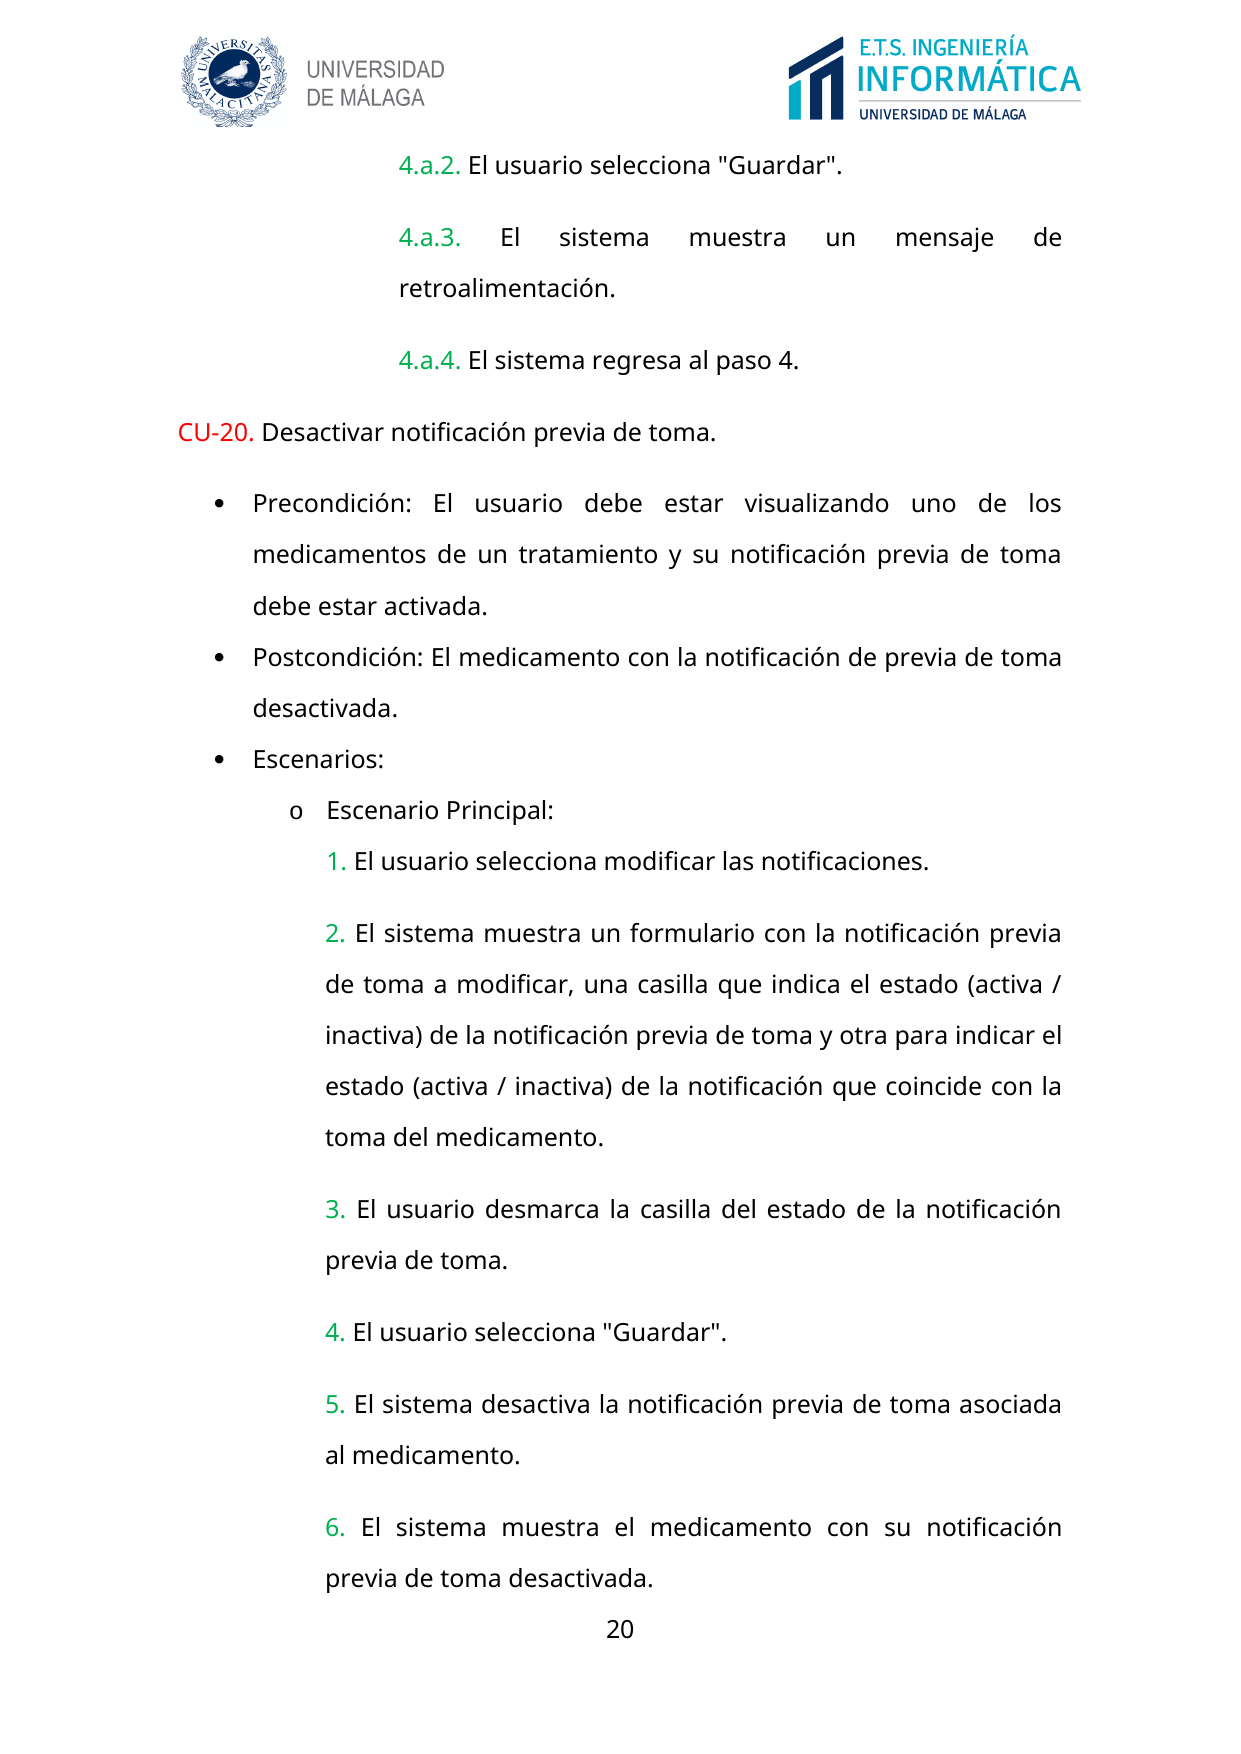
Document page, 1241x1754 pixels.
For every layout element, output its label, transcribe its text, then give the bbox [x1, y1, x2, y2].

picture [180, 35, 477, 127]
text 2. El sistema muestra un formulario con la notificación previa de toma a modificar, una casilla que indica el estado (activa / inactiva) de la notificación previa de toma y otra para indicar el estado (activa / inactiva) de la notificación que coincide con la toma del medicamento. [325, 916, 1063, 1154]
text 4.a.3. El sistema muestra un mensaje de retroalimentación. [398, 219, 1063, 304]
list Escenario Principal: [288, 792, 1063, 827]
text CU-20. Desactivar notificación previa de toma. [177, 414, 1063, 448]
list Postcondición: El medicamento con la notificación de previa de toma desactivada. [215, 639, 1063, 724]
text 4. El usuario selecciona "Guardar". [325, 1314, 1063, 1349]
text 4.a.4. El sistema regresa al paso 4. [398, 342, 1063, 376]
text 5. El sistema desactiva la notificación previa de toma asociada al medicamento. [325, 1386, 1063, 1472]
list Precondición: El usuario debe estar visualizando uno de los medicamentos de un tratamiento y su notificación previa de toma debe estar activada. [215, 486, 1063, 622]
list 1. El usuario selecciona modificar las notificaciones. [326, 844, 1063, 878]
text 6. El sistema muestra el medicamento con su notificación previa de toma desactivada. [325, 1509, 1063, 1594]
text 3. El usuario desmarca la casilla del estado de la notificación previa de toma. [325, 1192, 1063, 1277]
list Escenarios: [215, 741, 1063, 775]
picture [786, 34, 1083, 122]
text 4.a.2. El usuario selecciona "Guardar". [398, 148, 1063, 182]
